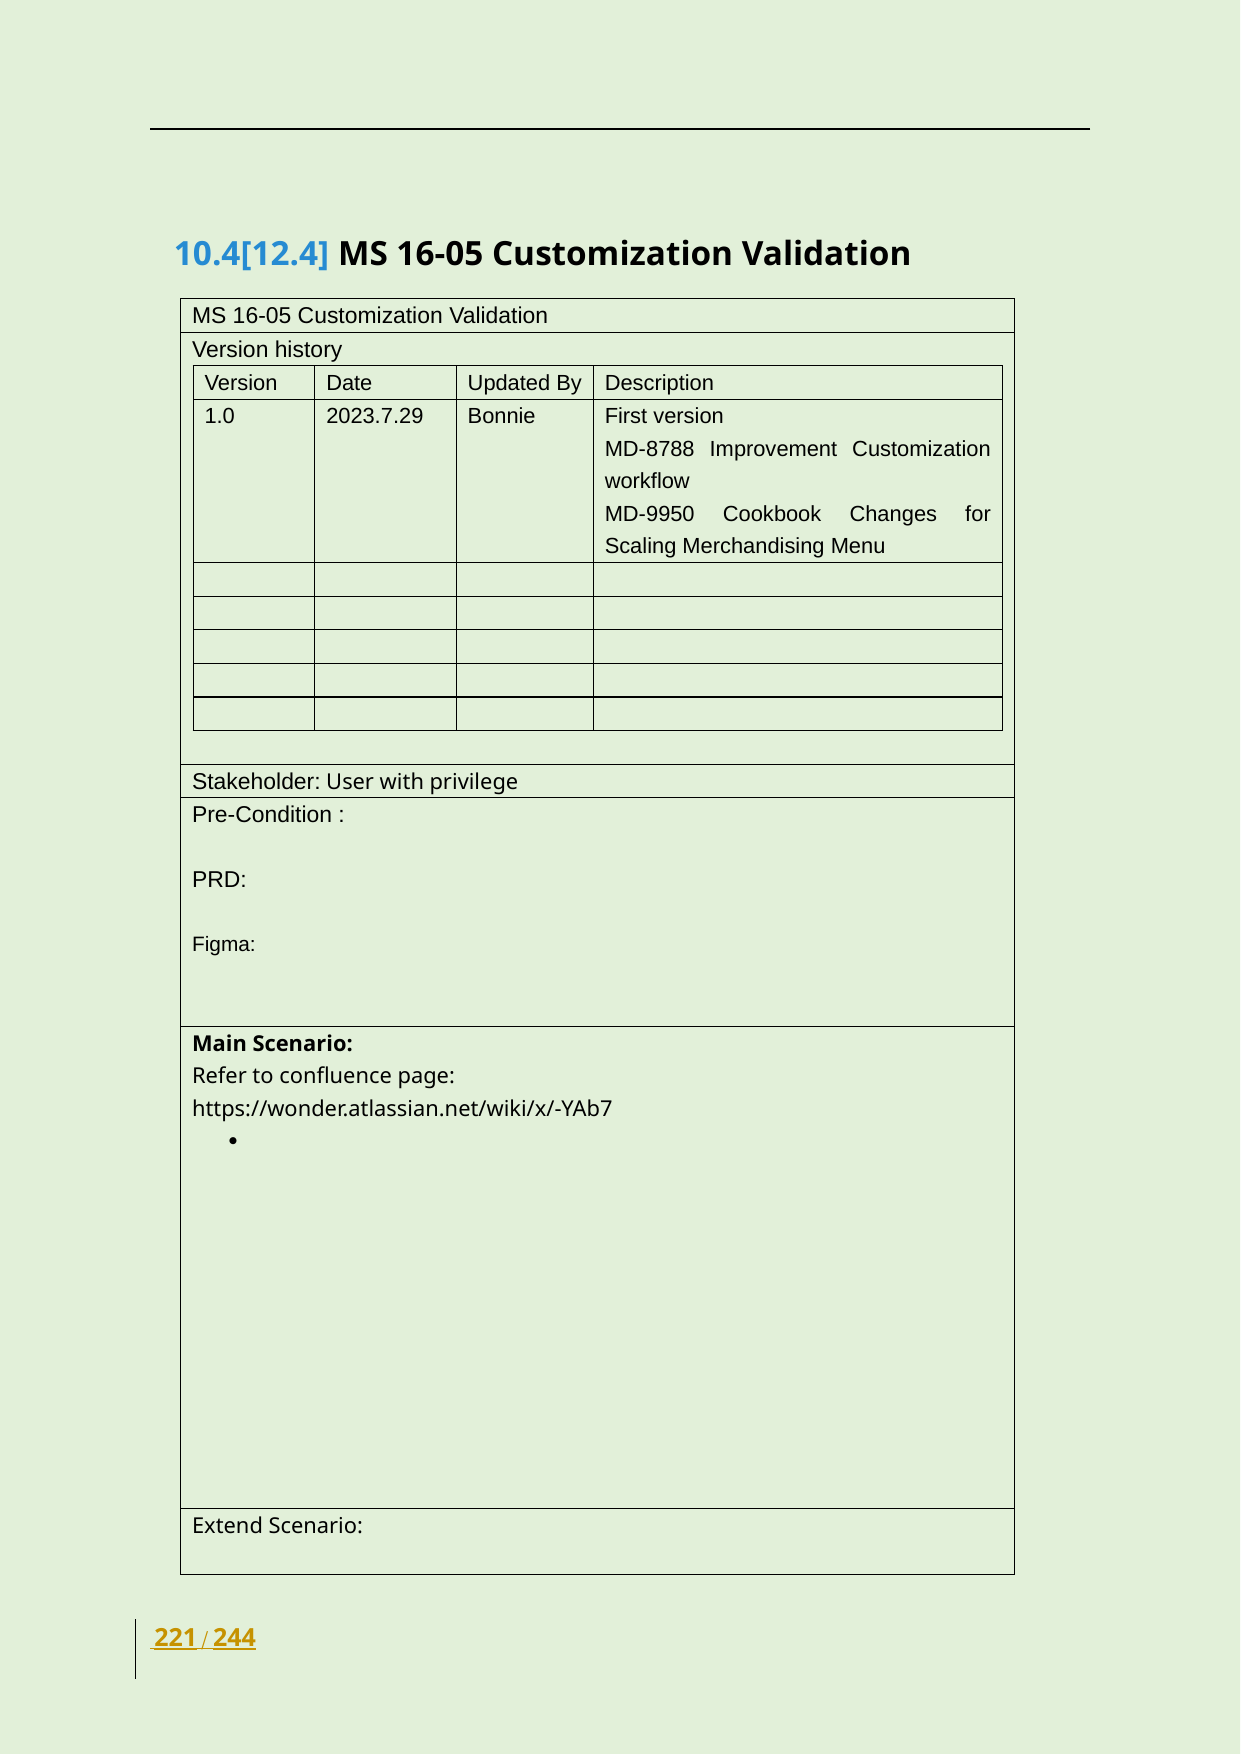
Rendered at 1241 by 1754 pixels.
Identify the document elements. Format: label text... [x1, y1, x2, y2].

table_cell Extend Scenario: [181, 1509, 1014, 1573]
table_cell Stakeholder: User with privilege [181, 765, 1014, 797]
table_cell Main Scenario: Refer to confluence page: https://wonder.atlassian.net/wiki/x/-YAb7 [181, 1027, 1014, 1507]
table_header MS 16-05 Customization Validation [181, 299, 1014, 332]
table_cell Pre-Condition : PRD: Figma: [181, 798, 1014, 1026]
subtitle MS 16-05 Customization Validation [174, 219, 1090, 284]
table_cell Version history [181, 333, 1014, 763]
